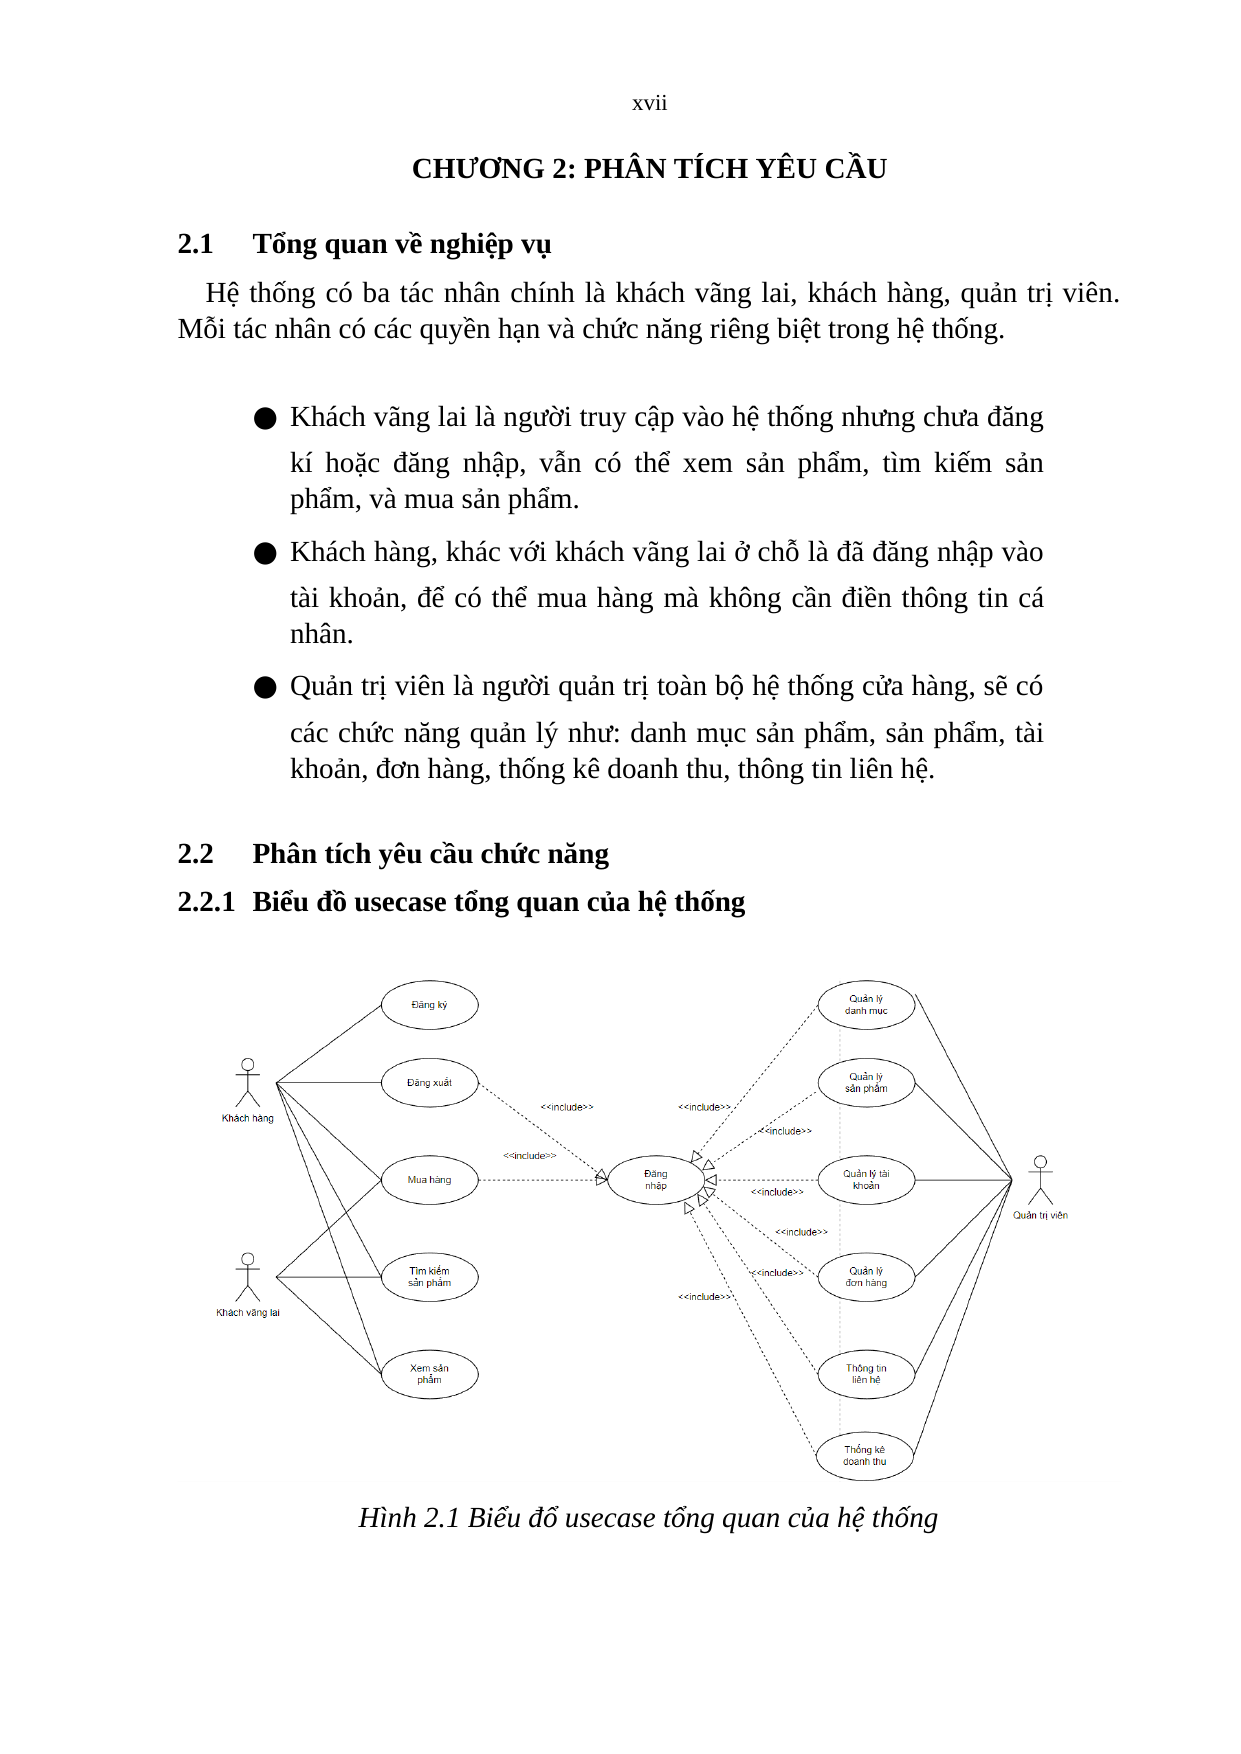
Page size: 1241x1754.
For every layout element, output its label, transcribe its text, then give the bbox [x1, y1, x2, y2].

subtitle Biểu đồ usecase tổng quan của hệ thống [177, 884, 1122, 918]
subtitle Phân tích yêu cầu chức năng [177, 836, 1122, 869]
text CHƯƠNG 2: PHÂN TÍCH YÊU CẦU [177, 151, 1122, 184]
list Khách vãng lai là người truy cập vào hệ thống nhưng chưa đăng kí hoặc đăng nhập, vẫn có thể xem sản phẩm, tìm kiếm sản phẩm, và mua sản phẩm. [252, 383, 1045, 515]
list Khách hàng, khác với khách vãng lai ở chỗ là đã đăng nhập vào tài khoản, để có thể mua hàng mà không cần điền thông tin cá nhân. [252, 518, 1045, 650]
text Hình 2.1 Biểu đổ usecase tổng quan của hệ thống [177, 1501, 1122, 1534]
subtitle Tổng quan về nghiệp vụ [177, 226, 1122, 259]
text Hệ thống có ba tác nhân chính là khách vãng lai, khách hàng, quản trị viên. Mỗi tác nhân có các quyền hạn và chức năng riêng biệt trong hệ thống. [177, 275, 1122, 344]
picture [177, 978, 1123, 1482]
list Quản trị viên là người quản trị toàn bộ hệ thống cửa hàng, sẽ có các chức năng quản lý như: danh mục sản phẩm, sản phẩm, tài khoản, đơn hàng, thống kê doanh thu, thông tin liên hệ. [252, 652, 1045, 784]
